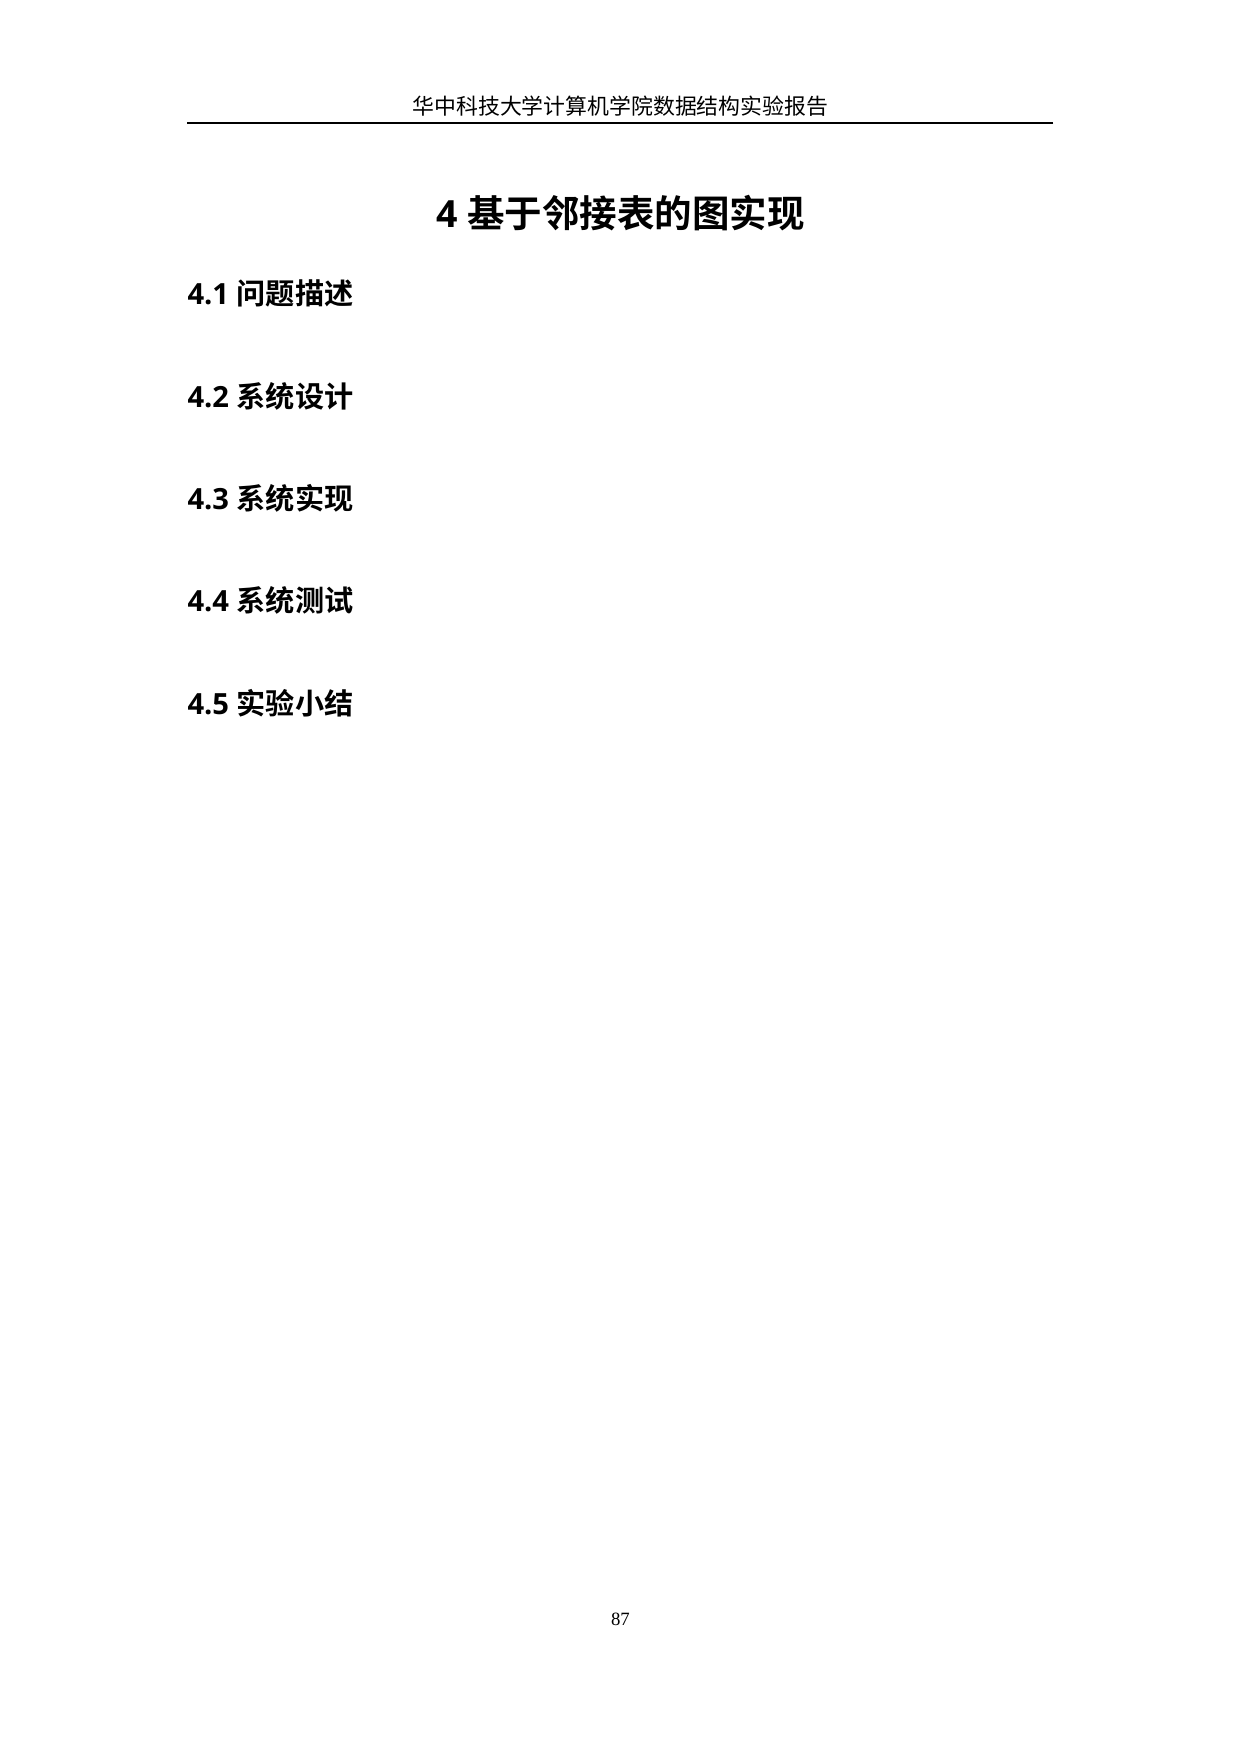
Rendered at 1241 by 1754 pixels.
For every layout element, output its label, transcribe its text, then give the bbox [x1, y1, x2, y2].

subtitle 4.3 系统实现 [187, 464, 1053, 529]
subtitle 4.5 实验小结 [187, 669, 1053, 734]
subtitle 4.1 问题描述 [187, 259, 1053, 324]
subtitle 4 基于邻接表的图实现 [187, 178, 1053, 243]
subtitle 4.4 系统测试 [187, 567, 1053, 632]
subtitle 4.2 系统设计 [187, 362, 1053, 427]
